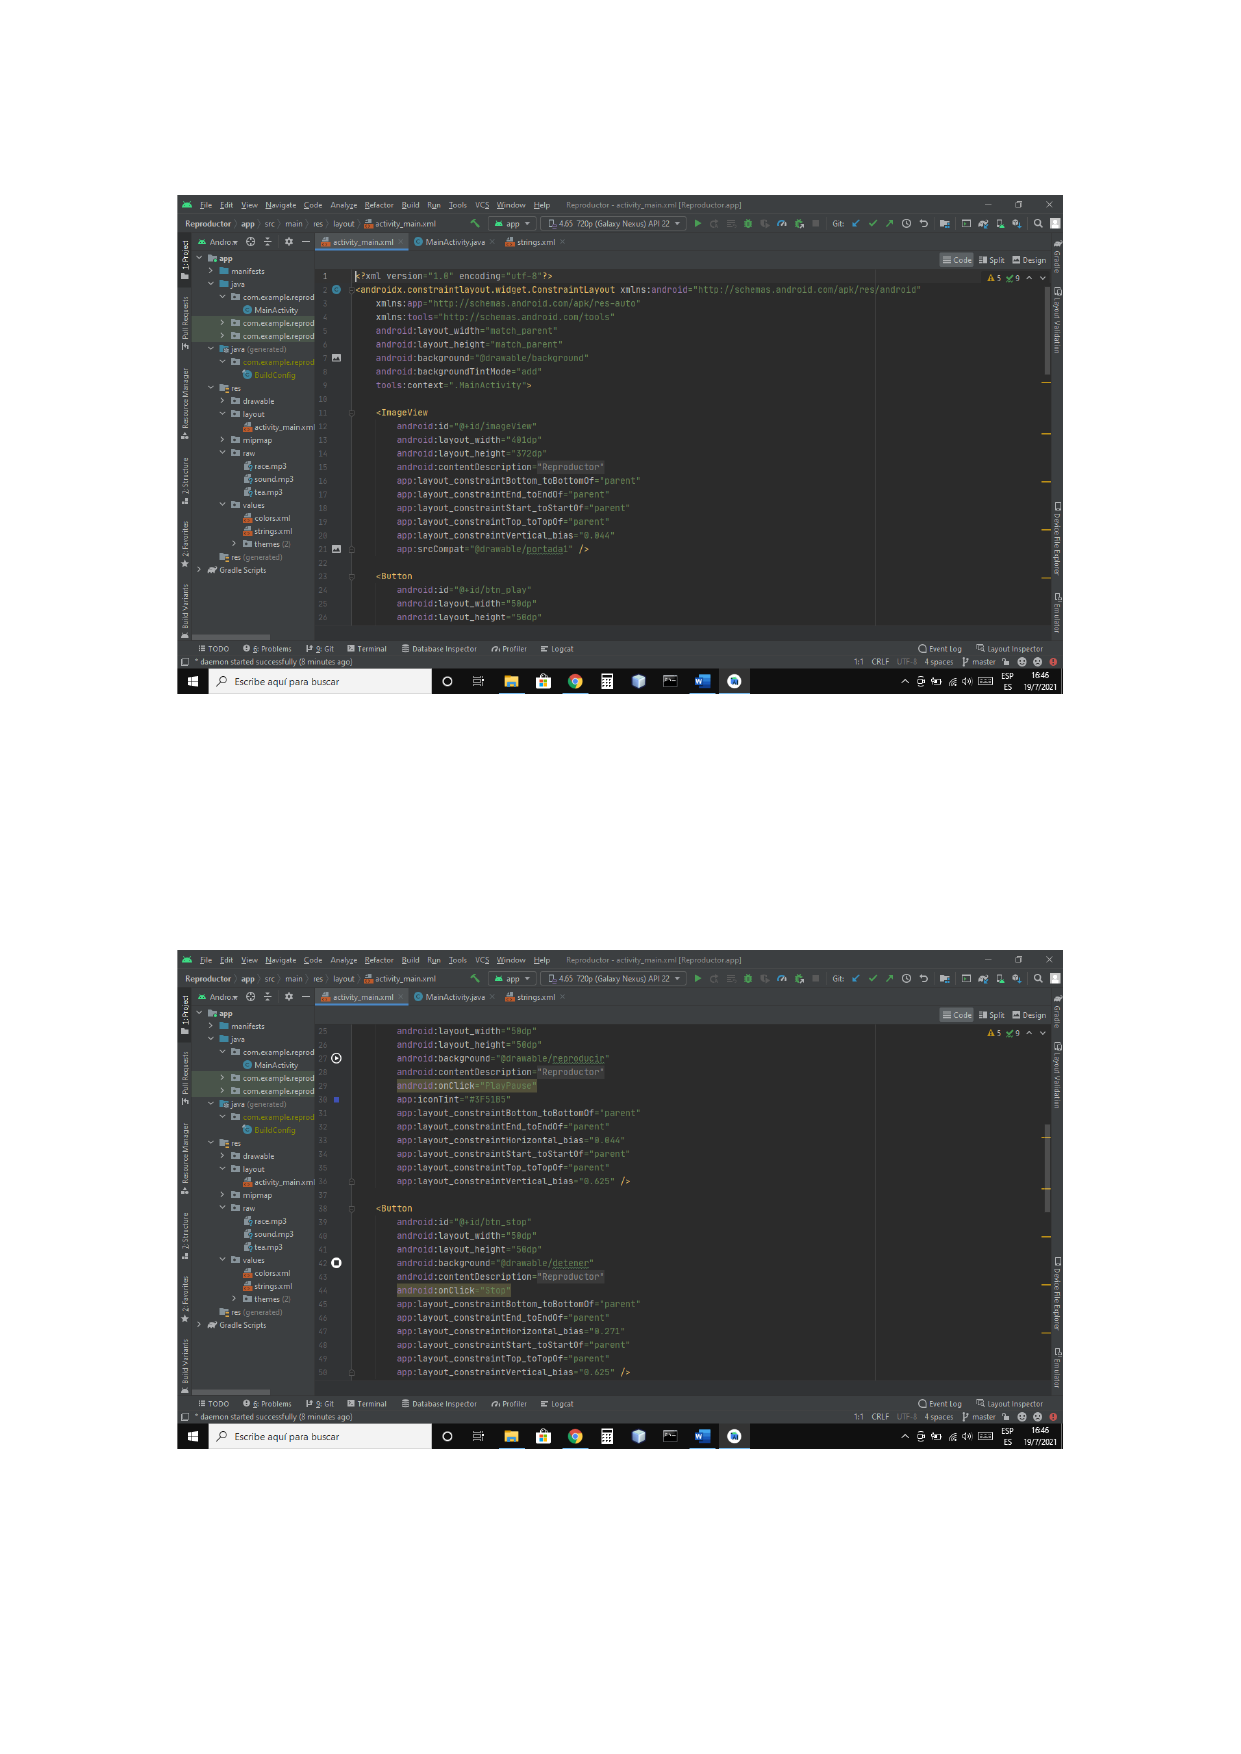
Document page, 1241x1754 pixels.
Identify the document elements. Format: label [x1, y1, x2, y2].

picture [177, 950, 1063, 1449]
picture [177, 195, 1063, 694]
